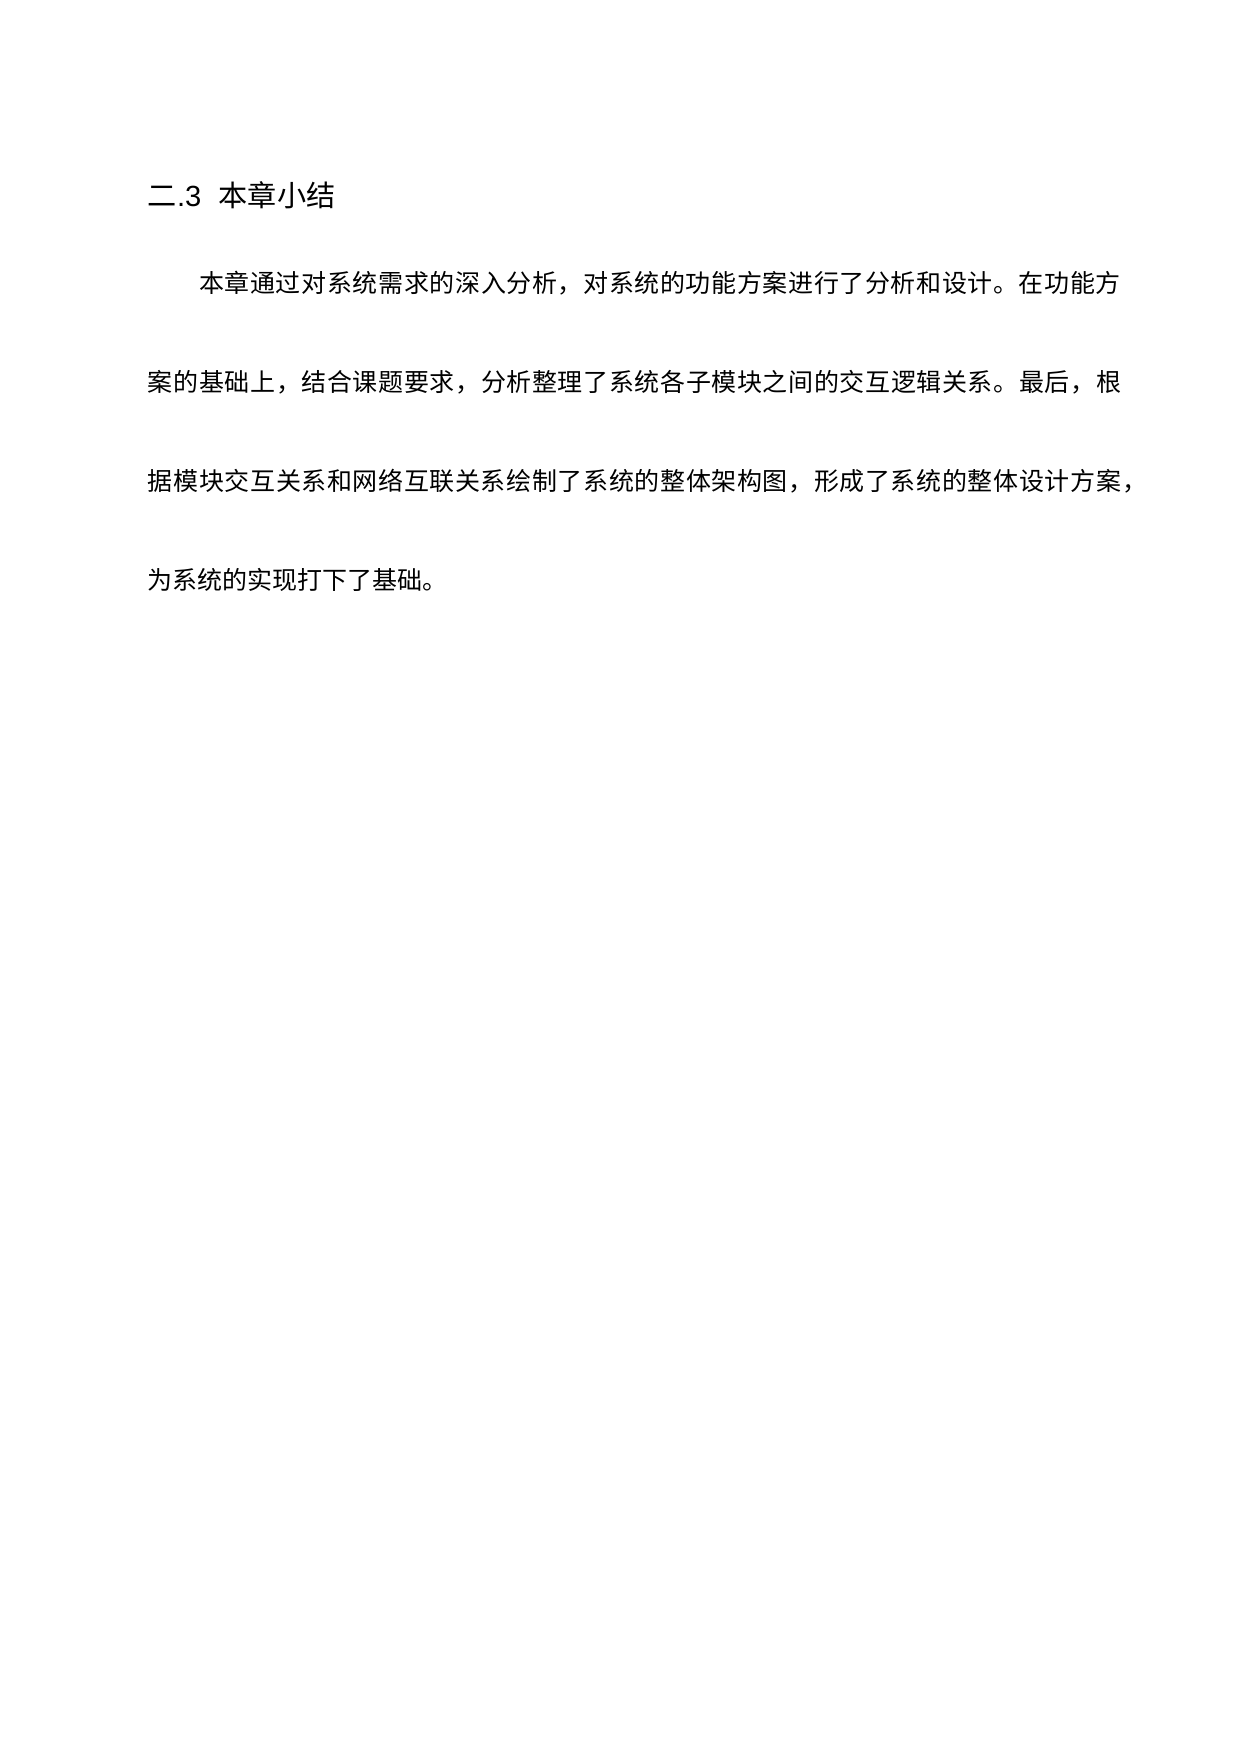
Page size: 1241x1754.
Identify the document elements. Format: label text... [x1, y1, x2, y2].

subtitle 本章小结 [148, 161, 1122, 227]
